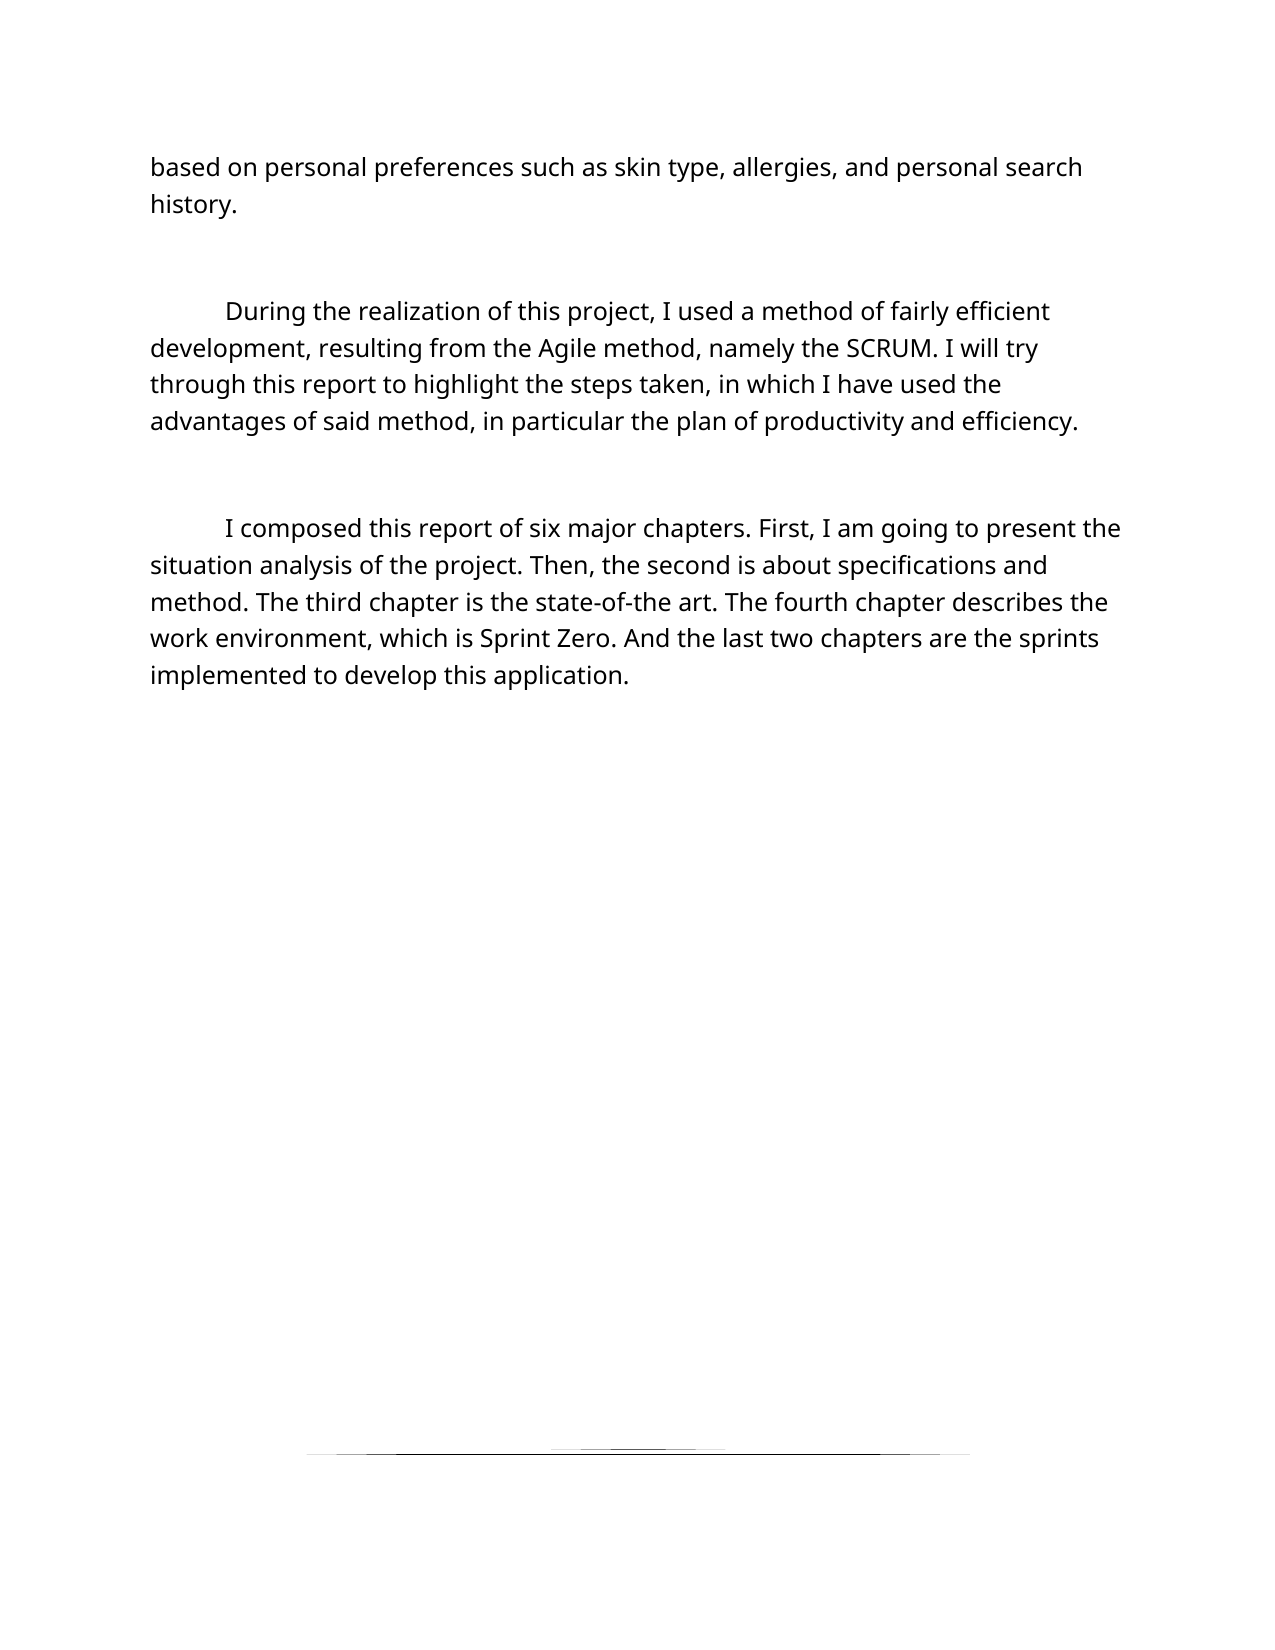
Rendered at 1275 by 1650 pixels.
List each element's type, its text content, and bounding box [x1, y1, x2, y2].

text During the realization of this project, I used a method of fairly efficient development, resulting from the Agile method, namely the SCRUM. I will try through this report to highlight the steps taken, in which I have used the advantages of said method, in particular the plan of productivity and efficiency. [150, 294, 1125, 438]
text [150, 150, 1125, 221]
text I composed this report of six major chapters. First, I am going to present the situation analysis of the project. Then, the second is about specifications and method. The third chapter is the state-of-the art. The fourth chapter describes the work environment, which is Sprint Zero. And the last two chapters are the sprints implemented to develop this application. [150, 511, 1125, 692]
